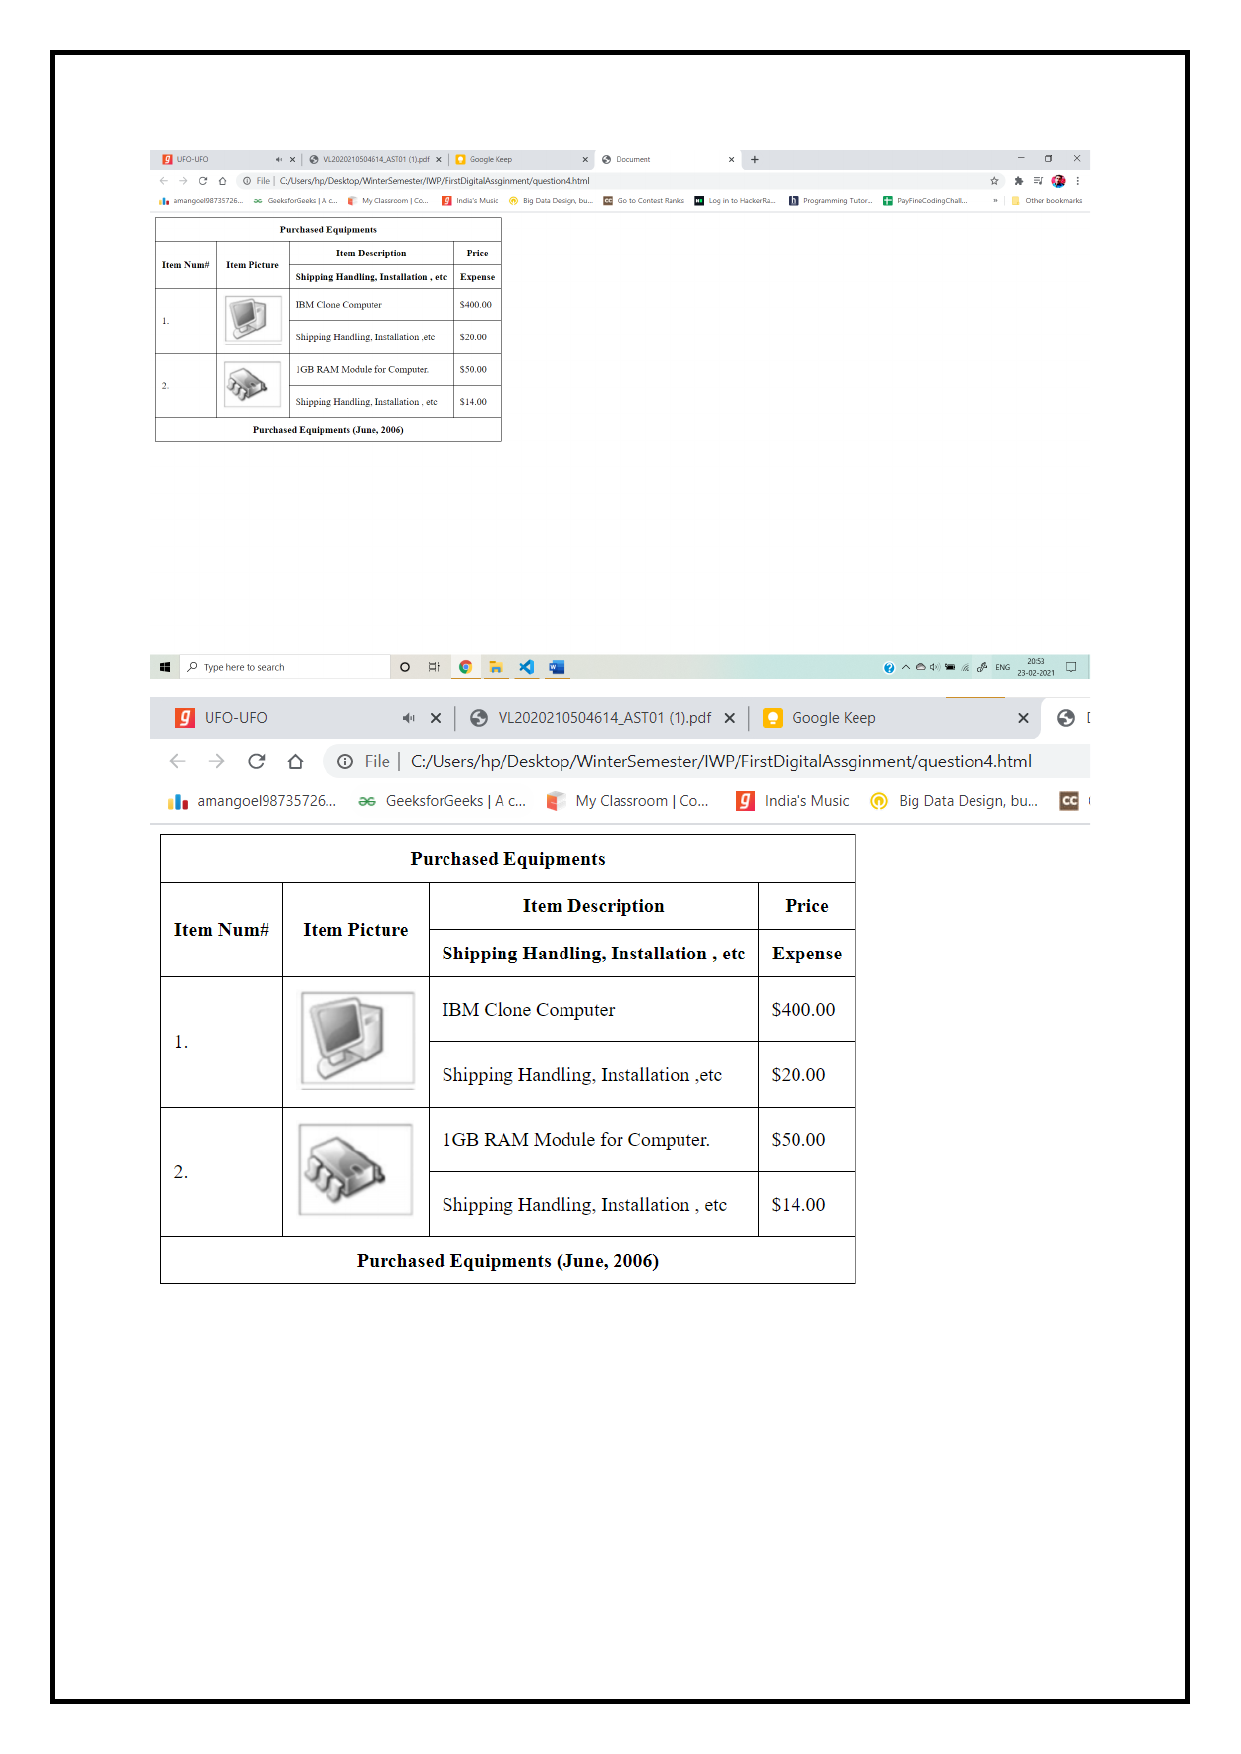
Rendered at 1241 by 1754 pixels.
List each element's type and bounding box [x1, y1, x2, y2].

picture [150, 697, 1091, 1347]
picture [150, 150, 1091, 679]
